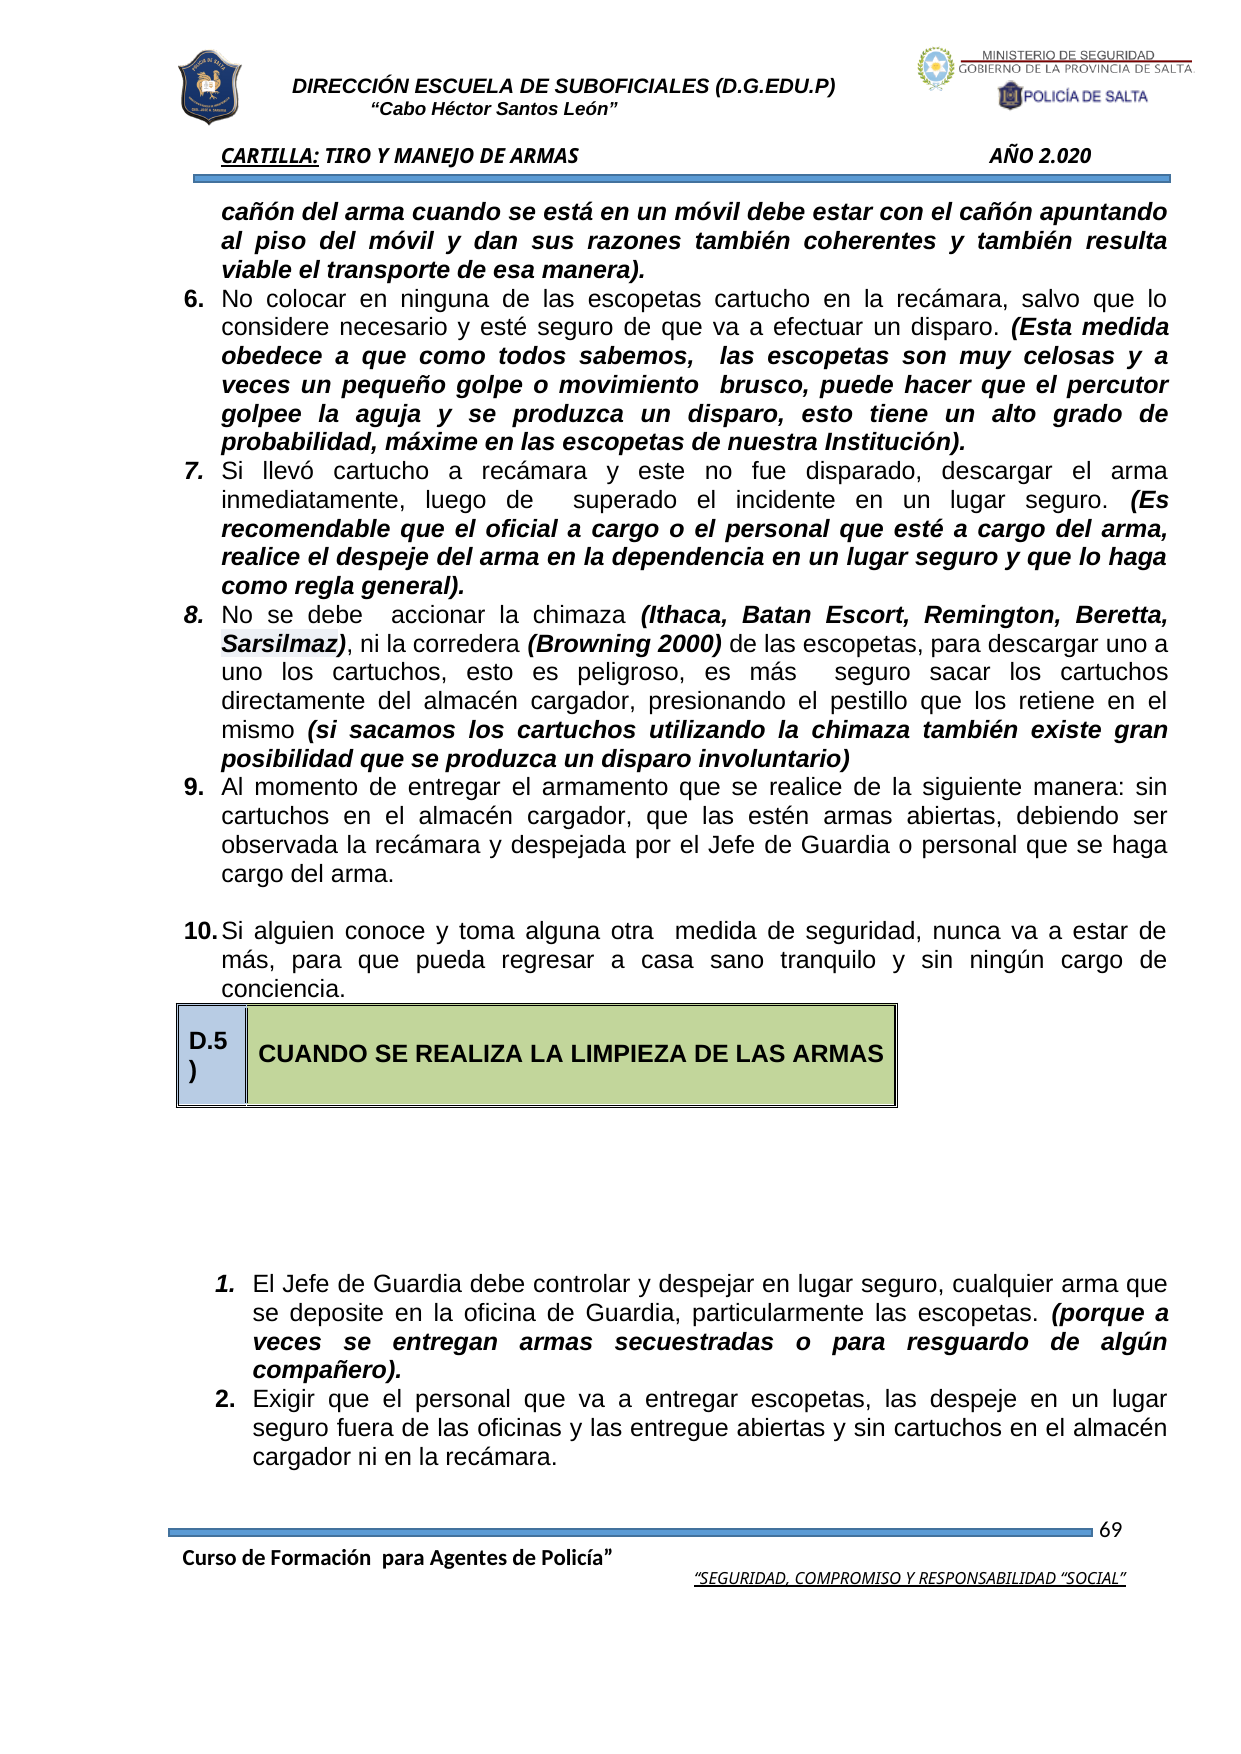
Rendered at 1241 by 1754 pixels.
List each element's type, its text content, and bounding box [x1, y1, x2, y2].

picture [176, 46, 244, 129]
list Si alguien conoce y toma alguna otra medida de seguridad, nunca va a estar de más, para que pueda regresar a casa sano tranquilo y sin ningún cargo de conciencia. [183, 916, 1169, 1002]
list Exigir que el personal que va a entregar escopetas, las despeje en un lugar seguro fuera de las oficinas y las entregue abiertas y sin cartuchos en el almacén cargador ni en la recámara. [215, 1384, 1169, 1471]
picture [917, 46, 1227, 129]
list No colocar en ninguna de las escopetas cartucho en la recámara, salvo que lo considere necesario y esté seguro de que va a efectuar un disparo. (Esta medida obedece a que como todos sabemos, las escopetas son muy celosas y a veces un pequeño golpe o movimiento brusco, puede hacer que el percutor golpee la aguja y se produzca un disparo, esto tiene un alto grado de probabilidad, máxime en las escopetas de nuestra Institución). [183, 284, 1169, 456]
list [183, 197, 1169, 284]
table_header CUANDO SE REALIZA LA LIMPIEZA DE LAS ARMAS [247, 1006, 894, 1104]
list No se debe accionar la chimaza (Ithaca, Batan Escort, Remington, Beretta, Sarsilmaz), ni la corredera (Browning 2000) de las escopetas, para descargar uno a uno los cartuchos, esto es peligroso, es más seguro sacar los cartuchos directamente del almacén cargador, presionando el pestillo que los retiene en el mismo (si sacamos los cartuchos utilizando la chimaza también existe gran posibilidad que se produzca un disparo involuntario) [183, 600, 1169, 772]
list El Jefe de Guardia debe controlar y despejar en lugar seguro, cualquier arma que se deposite en la oficina de Guardia, particularmente las escopetas. (porque a veces se entregan armas secuestradas o para resguardo de algún compañero). [215, 1269, 1169, 1384]
table_header D.5) [179, 1004, 247, 1104]
list Al momento de entregar el armamento que se realice de la siguiente manera: sin cartuchos en el almacén cargador, que las estén armas abiertas, debiendo ser observada la recámara y despejada por el Jefe de Guardia o personal que se haga cargo del arma. [183, 772, 1169, 887]
list Si llevó cartucho a recámara y este no fue disparado, descargar el arma inmediatamente, luego de superado el incidente en un lugar seguro. (Es recomendable que el oficial a cargo o el personal que esté a cargo del arma, realice el despeje del arma en la dependencia en un lugar seguro y que lo haga como regla general). [183, 456, 1169, 600]
